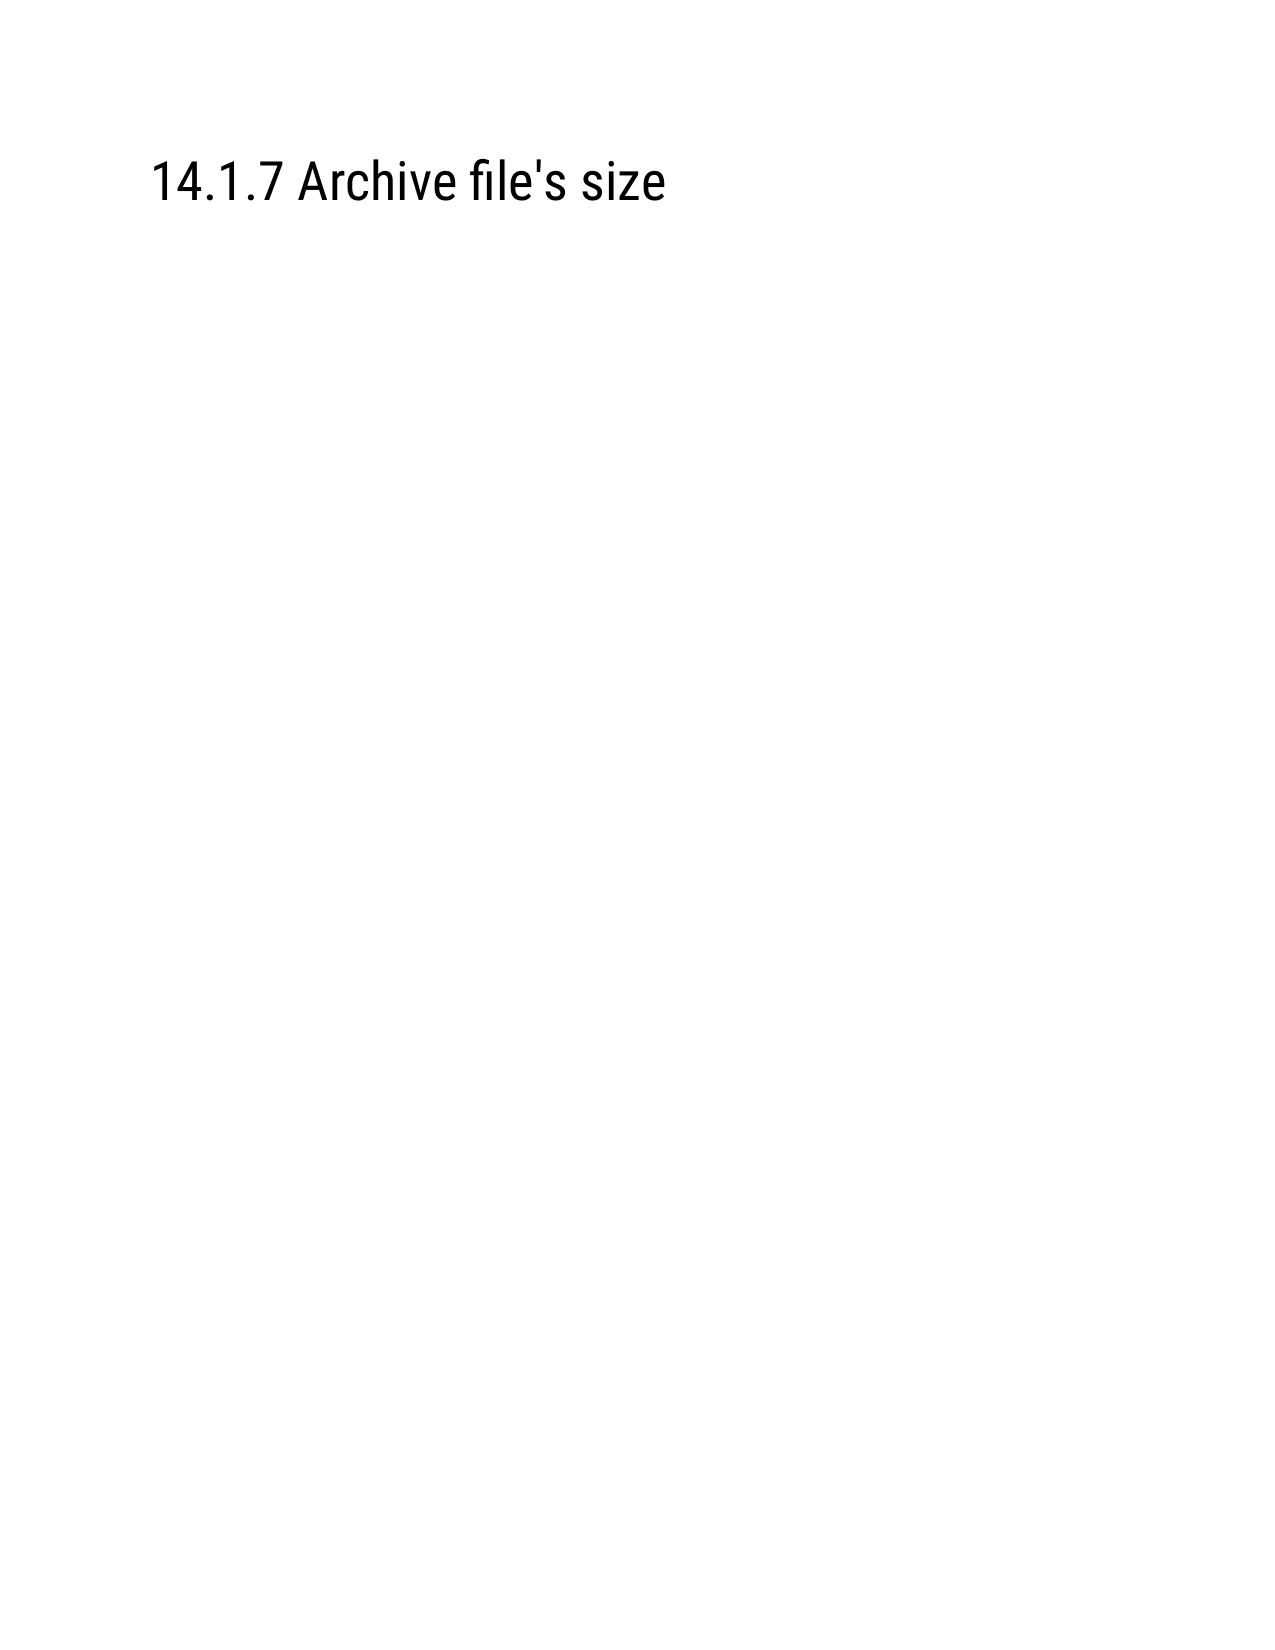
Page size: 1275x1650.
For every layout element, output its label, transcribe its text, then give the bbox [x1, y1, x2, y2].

title 14.1.7 Archive file's size [150, 150, 1125, 213]
